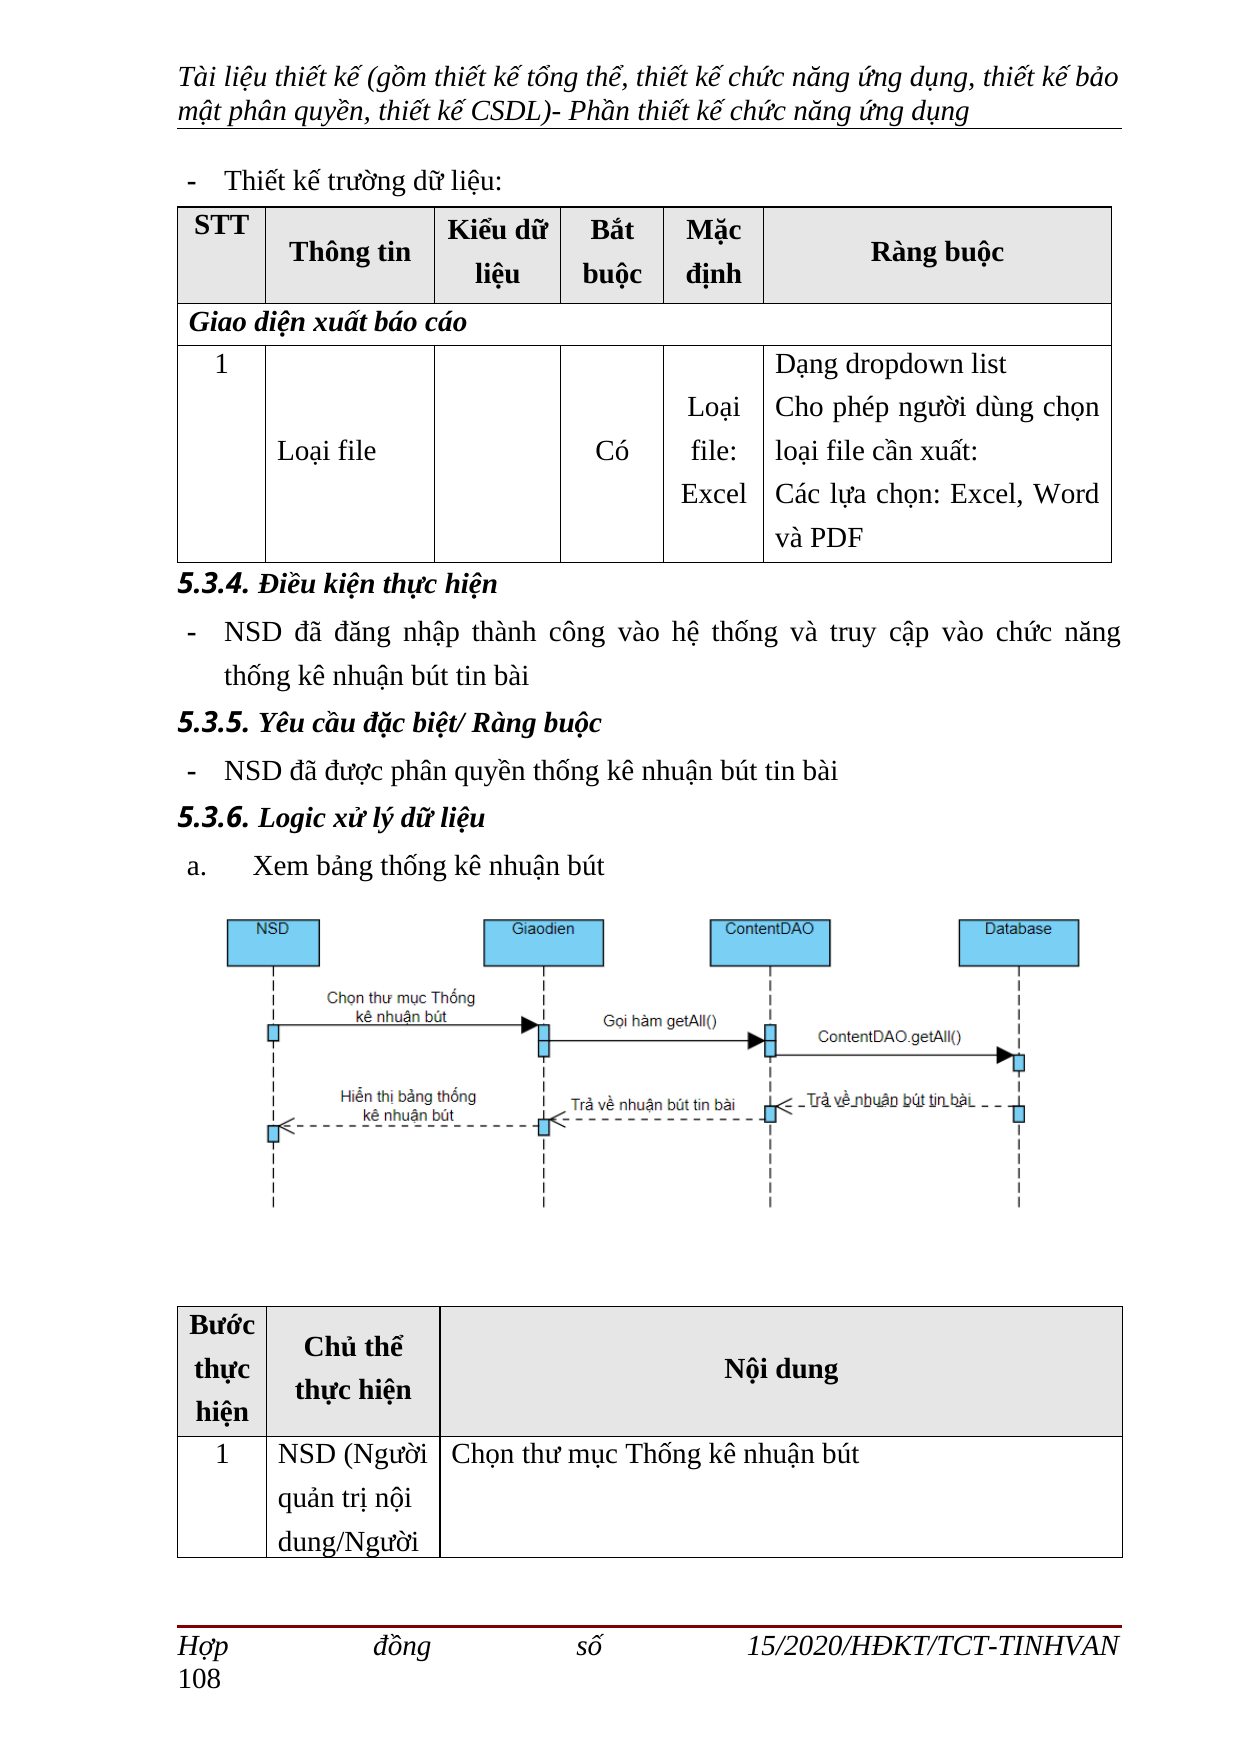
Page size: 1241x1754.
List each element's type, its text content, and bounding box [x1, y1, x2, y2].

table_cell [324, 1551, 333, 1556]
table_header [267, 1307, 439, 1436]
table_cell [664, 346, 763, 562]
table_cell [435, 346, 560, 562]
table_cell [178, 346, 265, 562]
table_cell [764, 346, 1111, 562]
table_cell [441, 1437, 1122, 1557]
list Xem bảng thống kê nhuận bút [187, 848, 1122, 881]
subtitle Yêu cầu đặc biệt/ Ràng buộc [177, 701, 1122, 741]
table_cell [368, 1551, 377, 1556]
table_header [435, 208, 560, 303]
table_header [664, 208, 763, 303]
text NSD đã đăng nhập thành công vào hệ thống và truy cập vào chức năng thống kê nhuận bút tin bài [187, 614, 1122, 691]
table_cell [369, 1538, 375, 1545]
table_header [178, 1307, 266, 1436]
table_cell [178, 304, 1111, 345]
text NSD đã được phân quyền thống kê nhuận bút tin bài [187, 753, 1122, 786]
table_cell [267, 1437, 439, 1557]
text Thiết kế trường dữ liệu: [187, 163, 1122, 196]
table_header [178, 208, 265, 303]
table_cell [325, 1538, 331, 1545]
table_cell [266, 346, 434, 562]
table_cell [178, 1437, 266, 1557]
subtitle Điều kiện thực hiện [177, 563, 1122, 602]
picture [186, 891, 1114, 1297]
subtitle Logic xử lý dữ liệu [177, 796, 1122, 836]
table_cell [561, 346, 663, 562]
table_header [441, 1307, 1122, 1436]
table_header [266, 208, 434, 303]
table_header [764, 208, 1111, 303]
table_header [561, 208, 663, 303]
